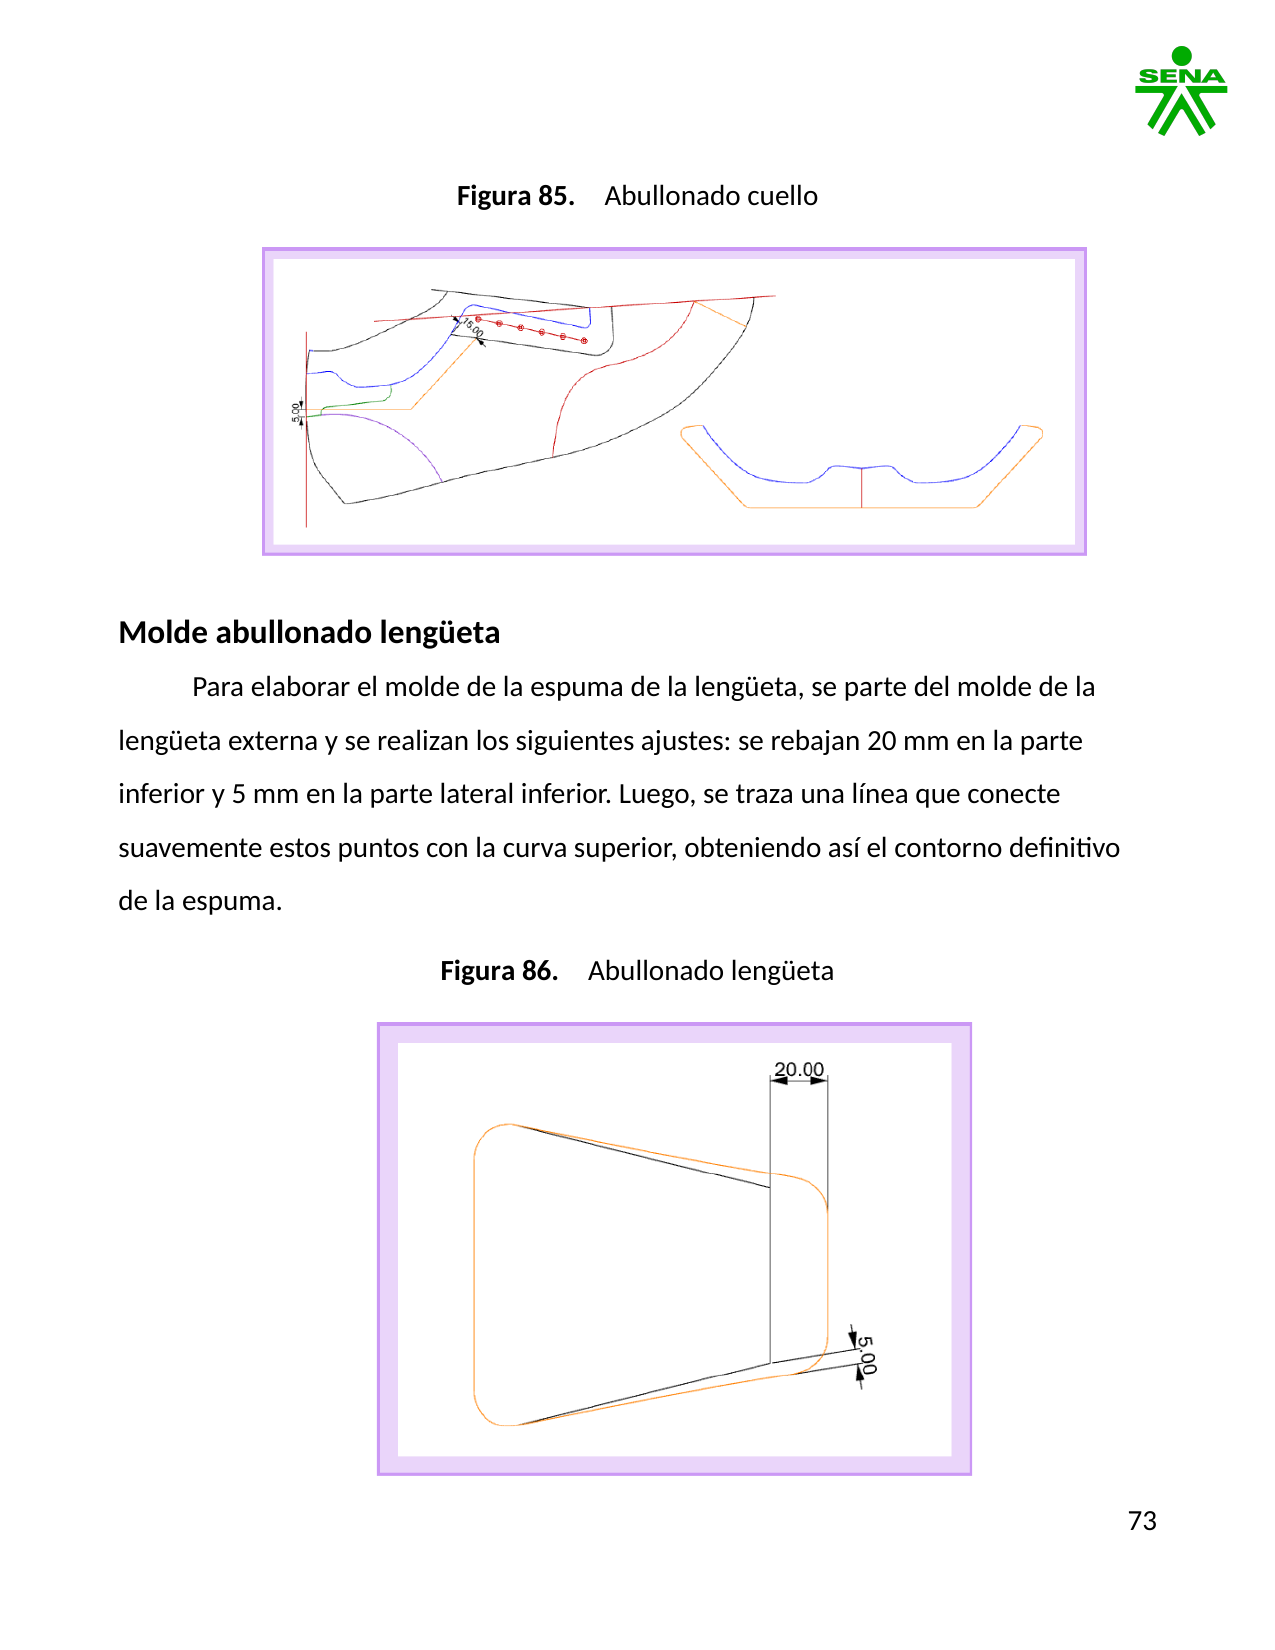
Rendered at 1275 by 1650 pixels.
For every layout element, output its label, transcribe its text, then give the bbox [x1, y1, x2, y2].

picture [376, 1022, 973, 1476]
text Abullonado lengüeta [118, 952, 1157, 988]
text Abullonado cuello [118, 177, 1157, 213]
picture [262, 247, 1087, 556]
picture [1135, 46, 1228, 136]
text Para elaborar el molde de la espuma de la lengüeta, se parte del molde de la lengüeta externa y se realizan los siguientes ajustes: se rebajan 20 mm en la parte inferior y 5 mm en la parte lateral inferior. Luego, se traza una línea que conecte suavemente estos puntos con la curva superior, obteniendo así el contorno definitivo de la espuma. [118, 668, 1157, 918]
subtitle Molde abullonado lengüeta [118, 611, 1157, 652]
